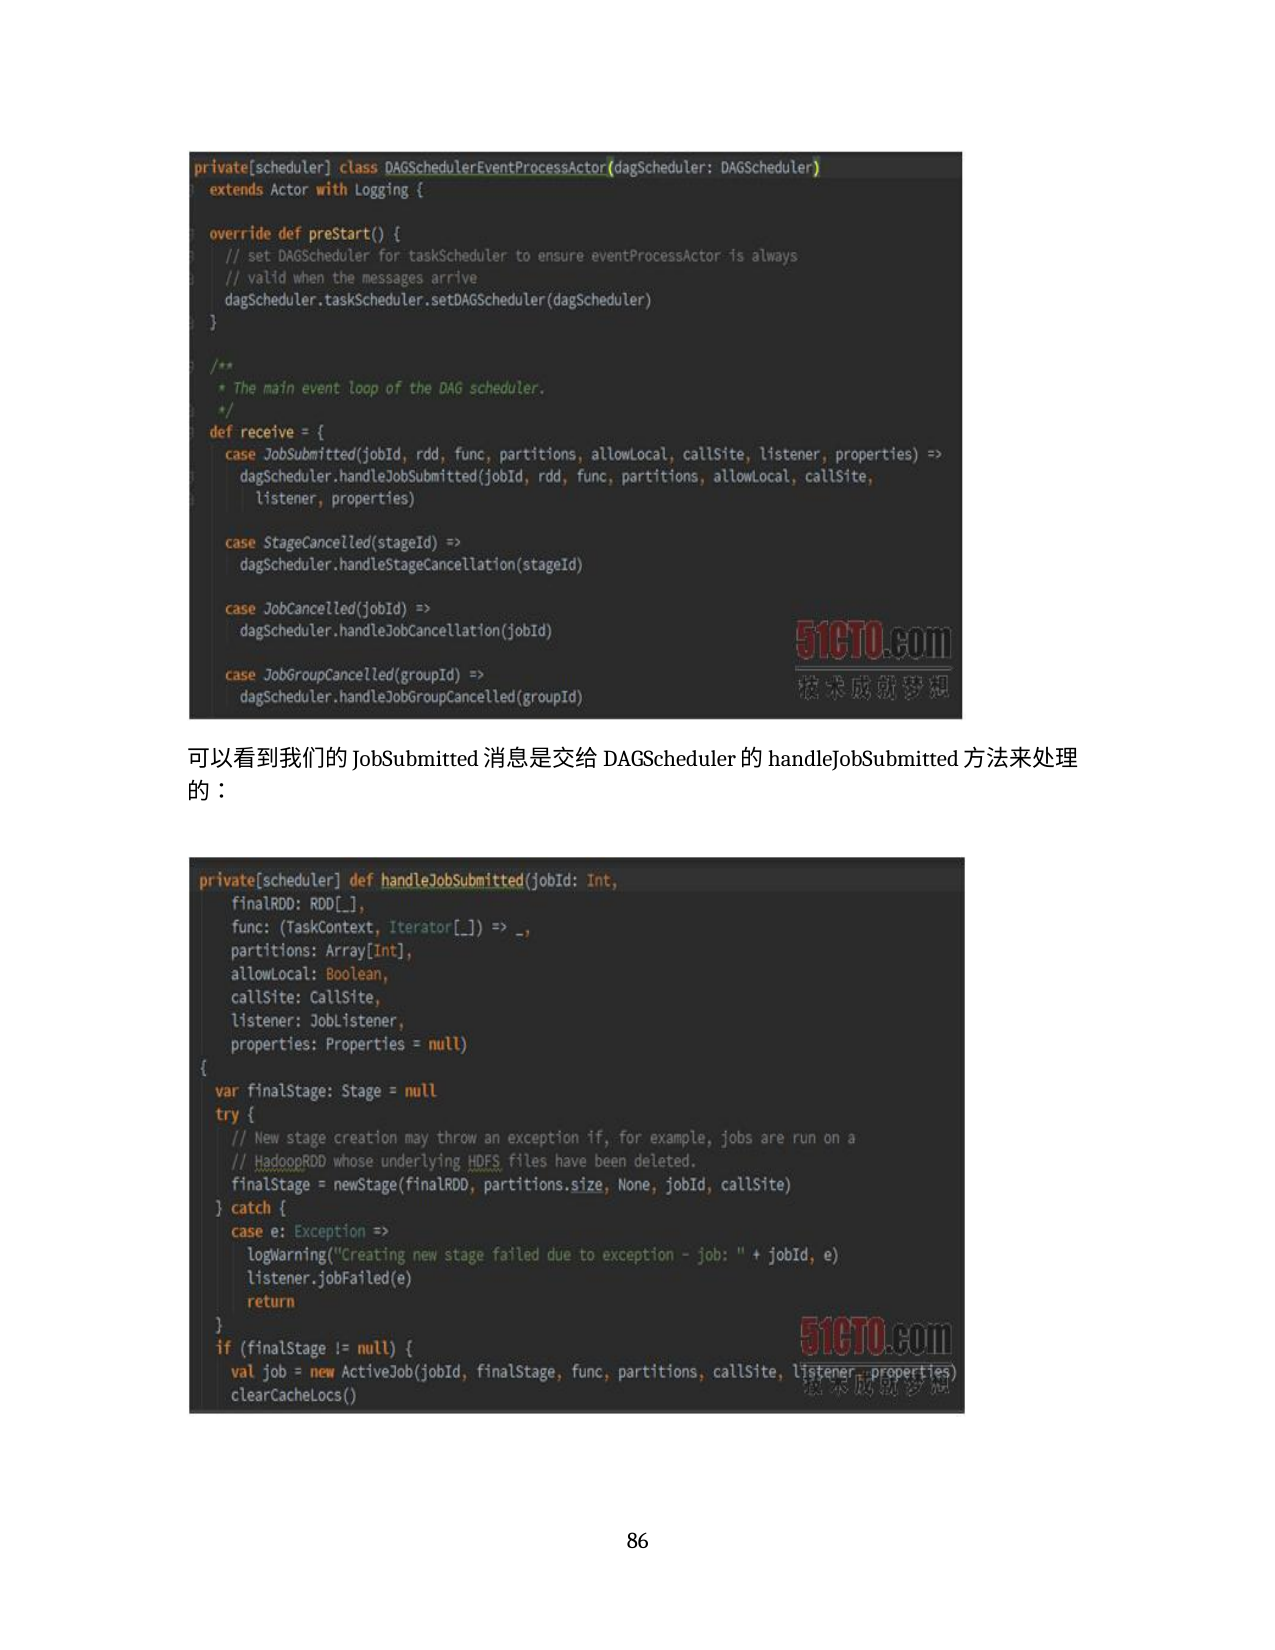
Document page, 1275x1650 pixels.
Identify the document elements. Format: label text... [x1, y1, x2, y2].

text 可以看到我们的JobSubmitted消息是交给DAGScheduler的handleJobSubmitted方法来处理的： [187, 742, 1087, 834]
picture [187, 150, 966, 721]
picture [187, 856, 966, 1417]
